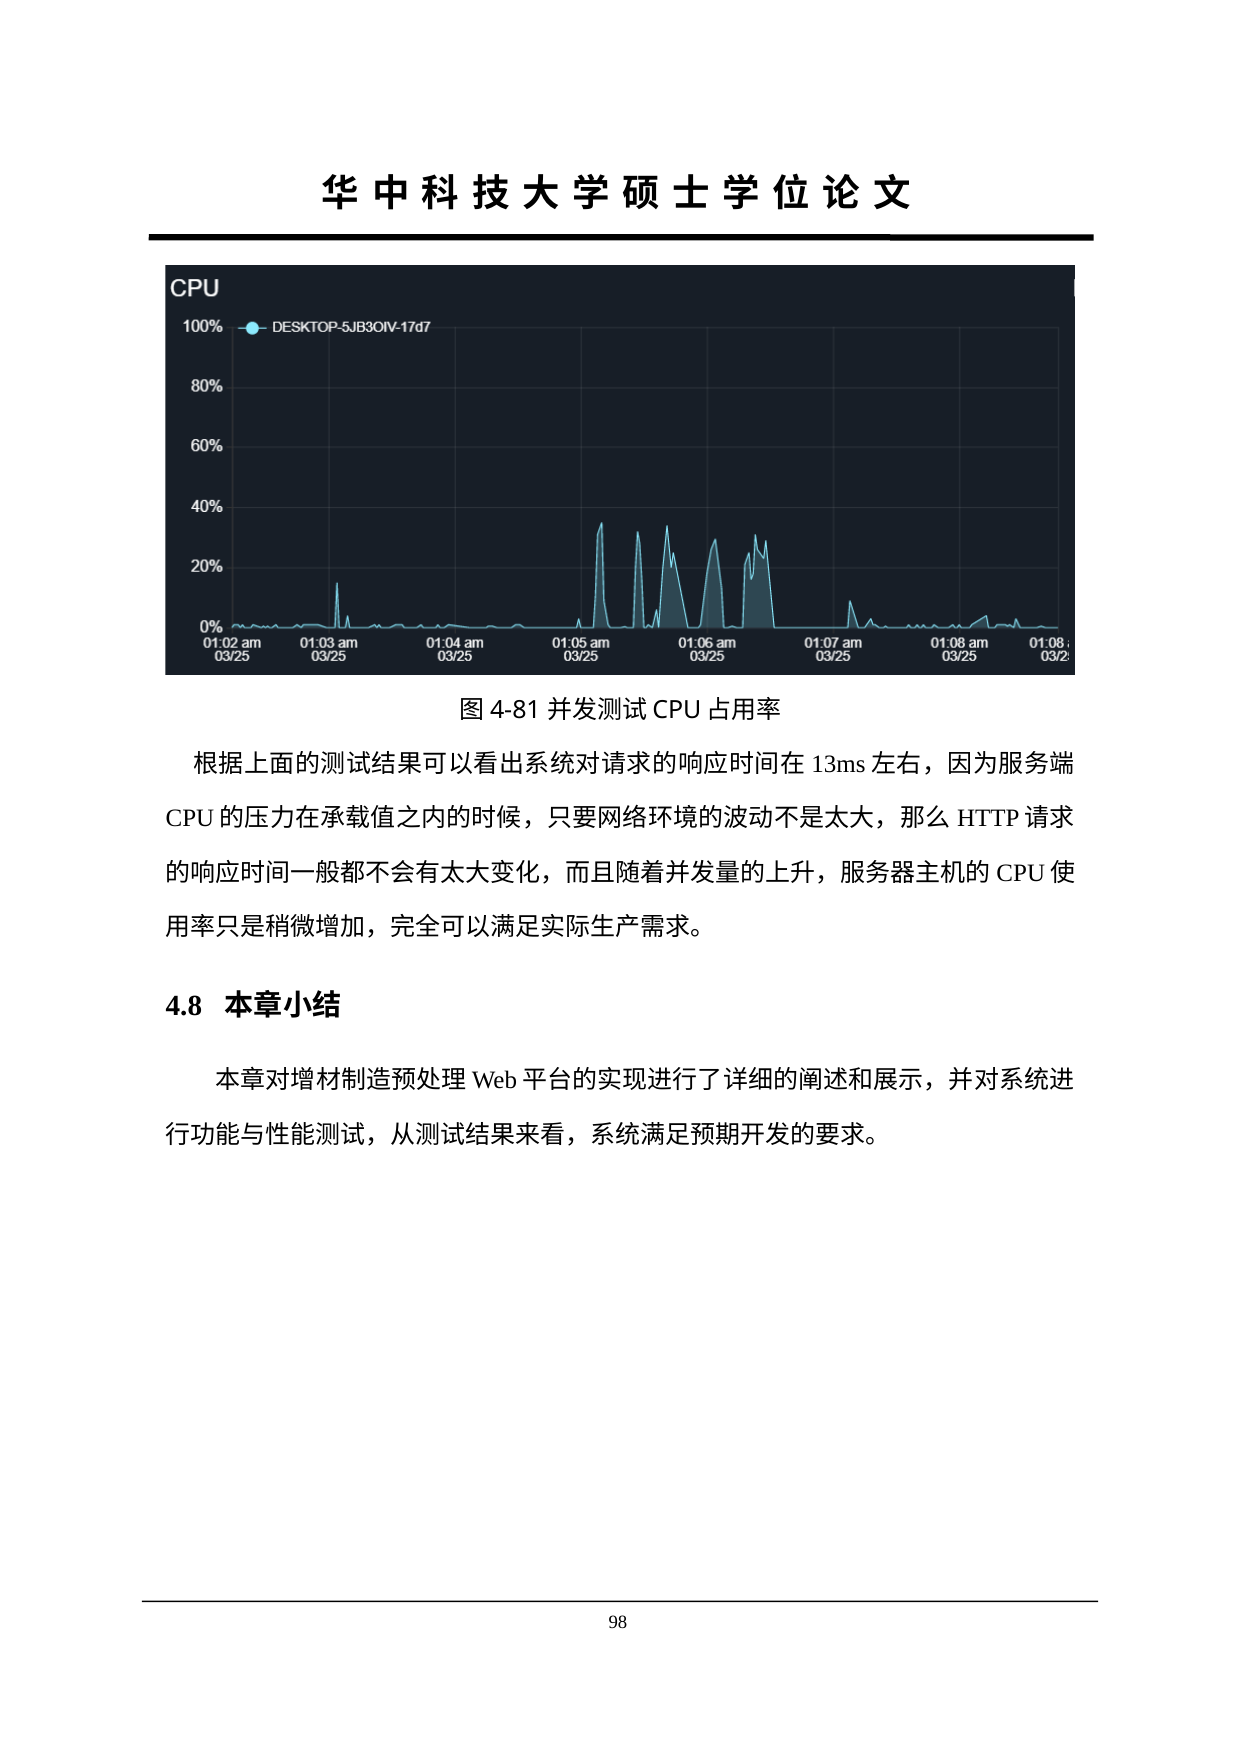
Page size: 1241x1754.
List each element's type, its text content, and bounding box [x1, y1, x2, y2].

text 根据上面的测试结果可以看出系统对请求的响应时间在13ms左右，因为服务端CPU的压力在承载值之内的时候，只要网络环境的波动不是太大，那么HTTP请求的响应时间一般都不会有太大变化，而且随着并发量的上升，服务器主机的CPU使用率只是稍微增加，完全可以满足实际生产需求。 [165, 743, 1075, 943]
picture [165, 265, 1075, 675]
subtitle 本章小结 [165, 982, 1075, 1024]
text 本章对增材制造预处理Web平台的实现进行了详细的阐述和展示，并对系统进行功能与性能测试，从测试结果来看，系统满足预期开发的要求。 [165, 1060, 1075, 1150]
